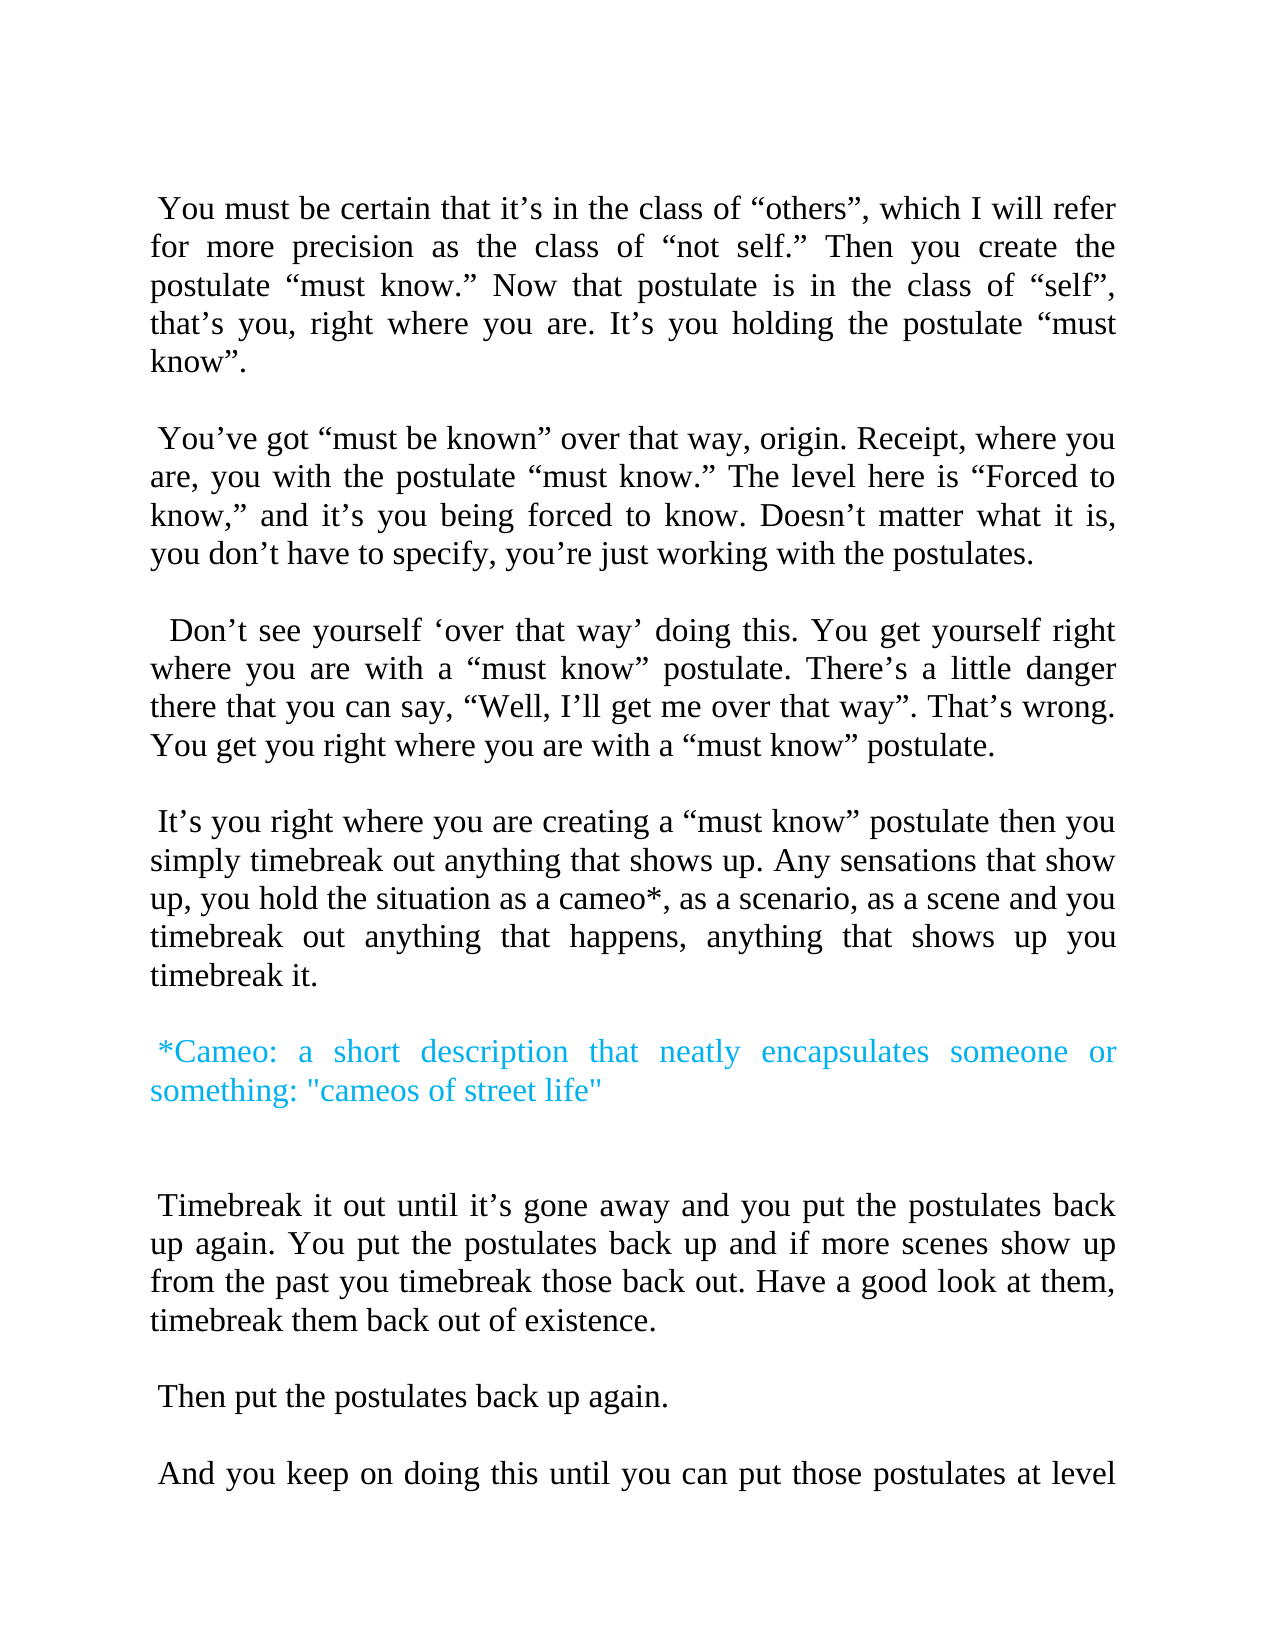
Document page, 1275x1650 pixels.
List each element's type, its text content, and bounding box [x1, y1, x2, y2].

text Then put the postulates back up again. [150, 1377, 1117, 1415]
text You must be certain that it’s in the class of “others”, which I will refer for more precision as the class of “not self.” Then you create the postulate “must know.” Now that postulate is in the class of “self”, that’s you, right where you are. It’s you holding the postulate “must know”. [150, 188, 1117, 380]
text It’s you right where you are creating a “must know” postulate then you simply timebreak out anything that shows up. Any sensations that show up, you hold the situation as a cameo*, as a scenario, as a scene and you timebreak out anything that happens, anything that shows up you timebreak it. [150, 802, 1117, 993]
text Timebreak it out until it’s gone away and you put the postulates back up again. You put the postulates back up and if more scenes show up from the past you timebreak those back out. Have a good look at them, timebreak them back out of existence. [150, 1185, 1117, 1338]
text *Cameo: a short description that neatly encapsulates someone or something: "cameos of street life" [150, 1032, 1117, 1108]
text You’ve got “must be known” over that way, origin. Receipt, where you are, you with the postulate “must know.” The level here is “Forced to know,” and it’s you being forced to know. Doesn’t matter what it is, you don’t have to specify, you’re just working with the postulates. [150, 418, 1117, 572]
text Don’t see yourself ‘over that way’ doing this. You get yourself right where you are with a “must know” postulate. There’s a little danger there that you can say, “Well, I’ll get me over that way”. That’s wrong. You get you right where you are with a “must know” postulate. [150, 610, 1117, 763]
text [150, 1453, 1117, 1492]
